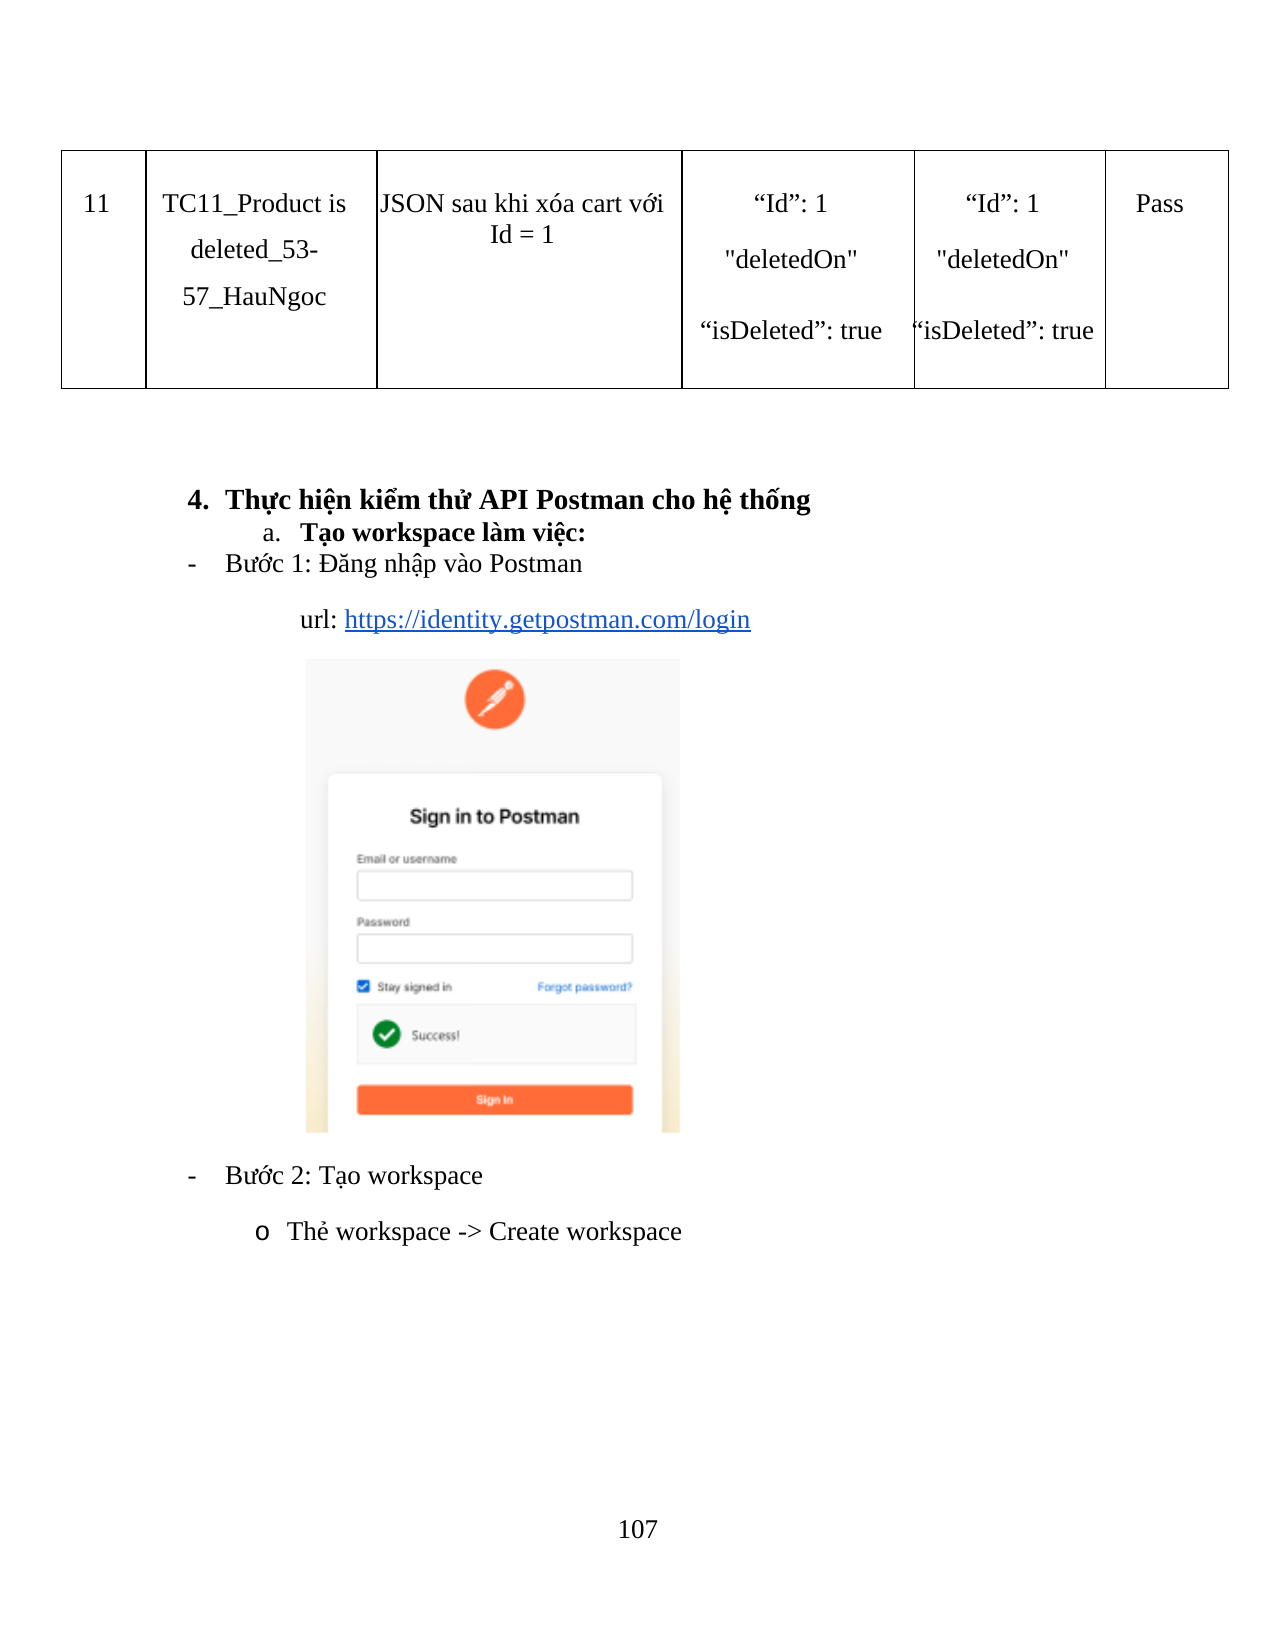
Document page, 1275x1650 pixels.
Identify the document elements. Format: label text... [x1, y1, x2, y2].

text url: https://identity.getpostman.com/login [225, 603, 1125, 634]
list Bước 2: Tạo workspace [187, 1159, 1125, 1190]
table_cell 11 [62, 151, 145, 387]
subtitle Thực hiện kiểm thử API Postman cho hệ thống [187, 482, 1125, 516]
table_cell “Id”: 1 "deletedOn" “isDeleted”: true [915, 151, 1105, 387]
table_cell JSON sau khi xóa cart với Id = 1 [378, 151, 681, 387]
list Bước 1: Đăng nhập vào Postman [187, 547, 1125, 578]
table_cell Pass [1106, 151, 1228, 387]
text o Thẻ workspace -> Create workspace [254, 1215, 1083, 1249]
table_cell TC11_Product is deleted_53-57_HauNgoc [147, 151, 376, 387]
table_cell “Id”: 1 "deletedOn" “isDeleted”: true [683, 151, 914, 387]
subtitle Tạo workspace làm việc: [262, 516, 1125, 547]
picture [305, 659, 682, 1135]
